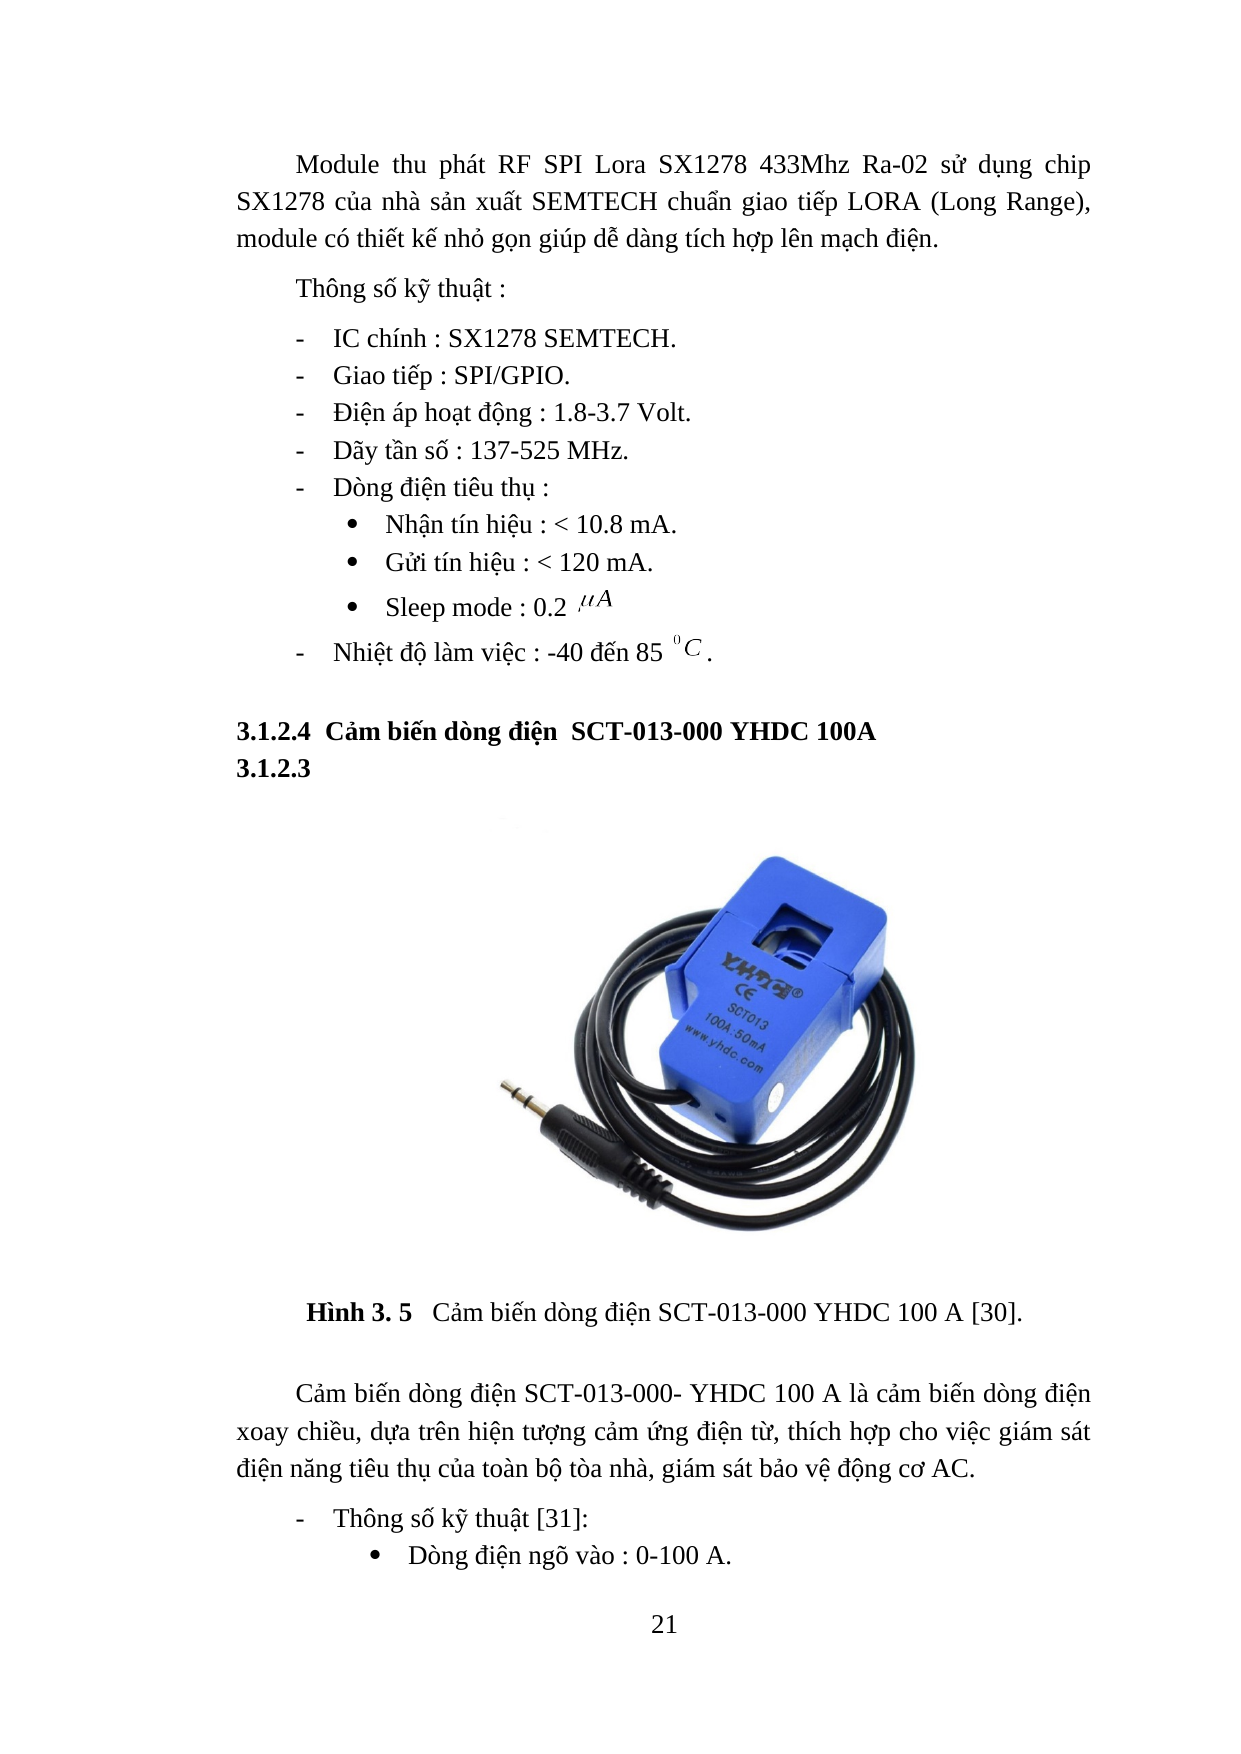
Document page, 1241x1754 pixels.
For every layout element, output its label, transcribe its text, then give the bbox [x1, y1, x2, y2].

list Dòng điện tiêu thụ : [295, 471, 1092, 502]
list Điện áp hoạt động : 1.8-3.7 Volt. [295, 396, 1092, 428]
list Dòng điện ngõ vào : 0-100 A. [370, 1539, 1092, 1570]
text Thông số kỹ thuật : [236, 272, 1092, 303]
list Giao tiếp : SPI/GPIO. [295, 359, 1092, 390]
list IC chính : SX1278 SEMTECH. [295, 322, 1092, 353]
list Sleep mode : 0.2 [348, 583, 1092, 622]
text Cảm biến dòng điện SCT-013-000 YHDC 100A [236, 715, 1092, 746]
text Hình 3. 5 Cảm biến dòng điện SCT-013-000 YHDC 100 A . [236, 1296, 1092, 1327]
list Thông số kỹ thuật : [295, 1502, 1092, 1533]
list Nhận tín hiệu : < 10.8 mA. [348, 508, 1092, 539]
text Module thu phát RF SPI Lora SX1278 433Mhz Ra-02 sử dụng chip SX1278 của nhà sản xuất SEMTECH chuẩn giao tiếp LORA (Long Range), module có thiết kế nhỏ gọn giúp dễ dàng tích hợp lên mạch điện. [236, 148, 1092, 253]
text Cảm biến dòng điện SCT-013-000- YHDC 100 A là cảm biến dòng điện xoay chiều, dựa trên hiện tượng cảm ứng điện từ, thích hợp cho việc giám sát điện năng tiêu thụ của toàn bộ tòa nhà, giám sát bảo vệ động cơ AC. [236, 1377, 1092, 1483]
list Dãy tần số : 137-525 MHz. [295, 434, 1092, 465]
picture [470, 785, 962, 1278]
list Nhiệt độ làm việc : -40 đến 85 . [295, 628, 1092, 667]
list Gửi tín hiệu : < 120 mA. [348, 546, 1092, 577]
